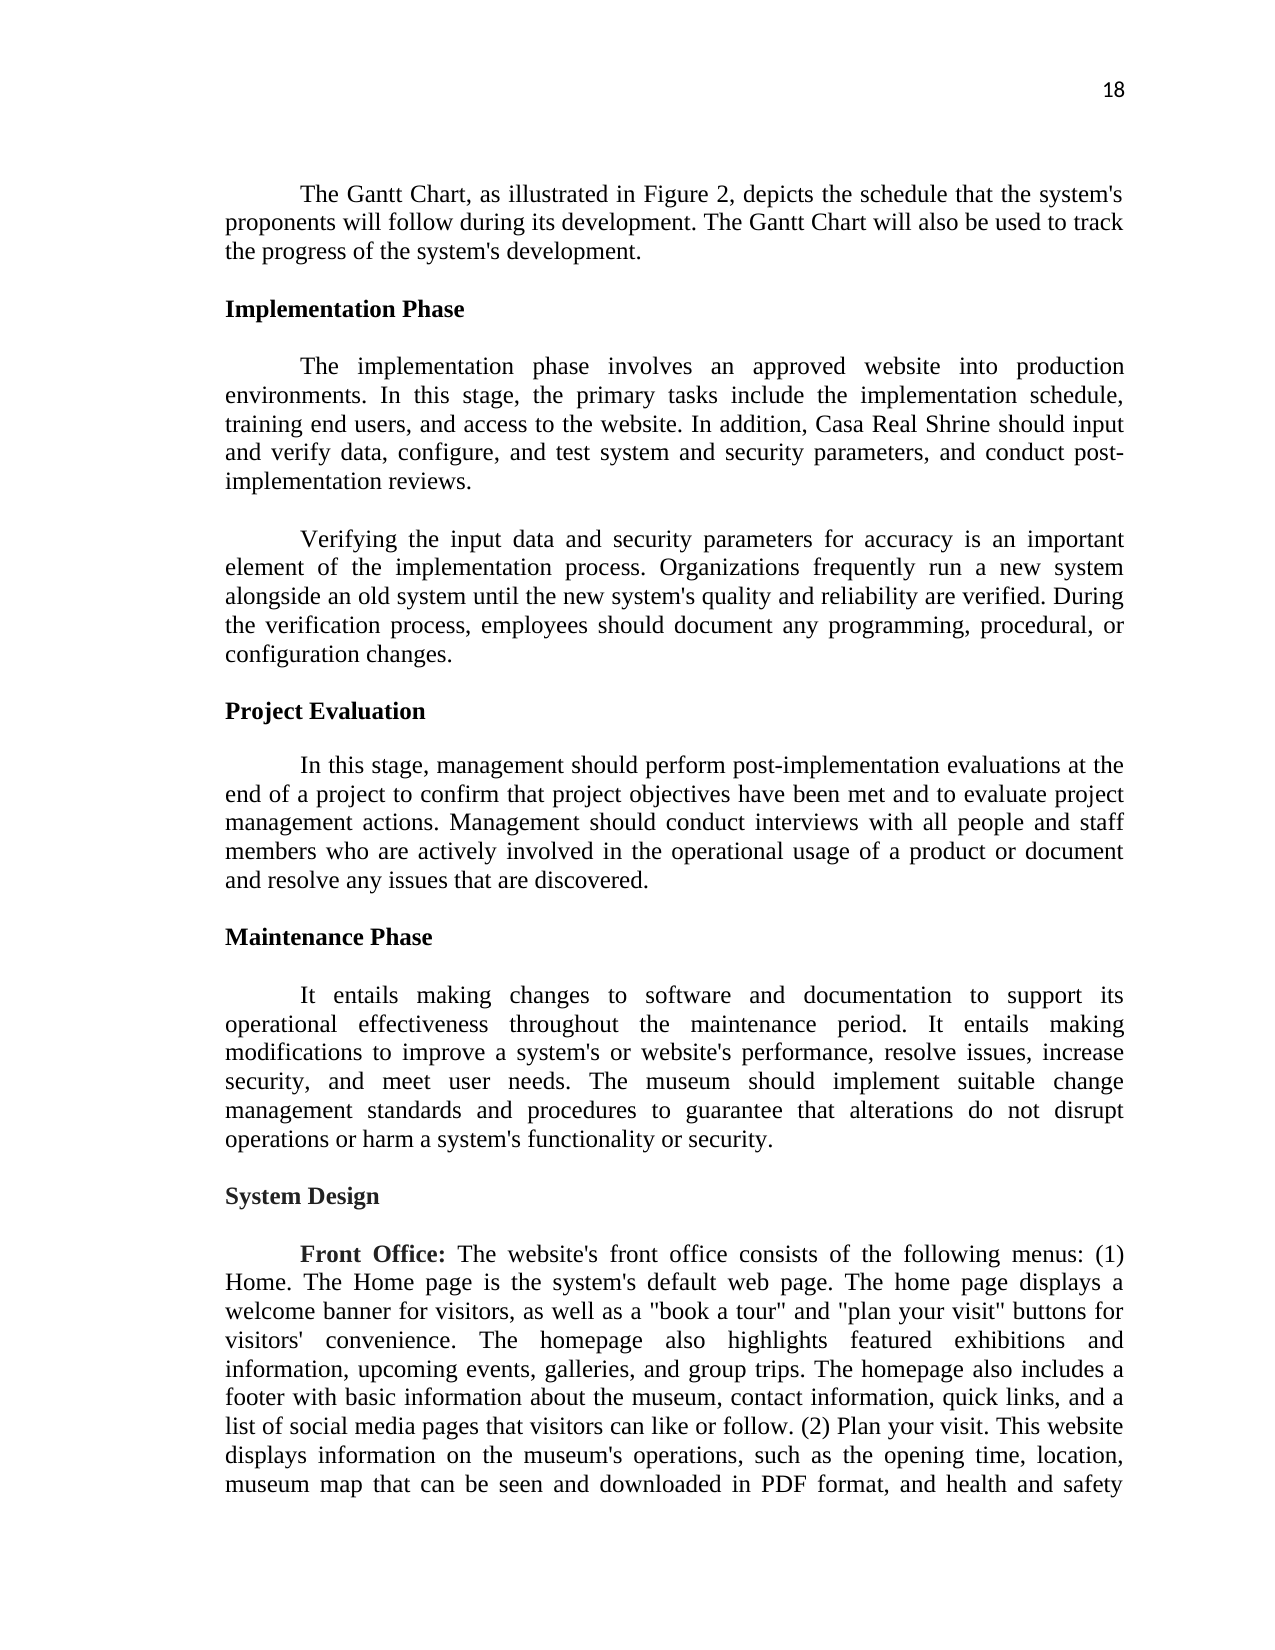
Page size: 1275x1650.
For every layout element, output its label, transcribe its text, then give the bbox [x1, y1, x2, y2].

text The implementation phase involves an approved website into production environments. In this stage, the primary tasks include the implementation schedule, training end users, and access to the website. In addition, Casa Real Shrine should input and verify data, configure, and test system and security parameters, and conduct post-implementation reviews. [225, 351, 1125, 495]
text Implementation Phase [225, 294, 1125, 322]
text The Gantt Chart, as illustrated in Figure 2, depicts the schedule that the system's proponents will follow during its development. The Gantt Chart will also be used to track the progress of the system's development. [225, 179, 1125, 265]
text In this stage, management should perform post-implementation evaluations at the end of a project to confirm that project objectives have been met and to evaluate project management actions. Management should conduct interviews with all people and staff members who are actively involved in the operational usage of a product or document and resolve any issues that are discovered. [225, 750, 1125, 894]
text Project Evaluation [225, 696, 1125, 725]
text Verifying the input data and security parameters for accuracy is an important element of the implementation process. Organizations frequently run a new system alongside an old system until the new system's quality and reliability are verified. During the verification process, employees should document any programming, procedural, or configuration changes. [225, 524, 1125, 667]
text System Design [225, 1181, 1125, 1210]
text Maintenance Phase [225, 922, 1125, 951]
text It entails making changes to software and documentation to support its operational effectiveness throughout the maintenance period. It entails making modifications to improve a system's or website's performance, resolve issues, increase security, and meet user needs. The museum should implement suitable change management standards and procedures to guarantee that alterations do not disrupt operations or harm a system's functionality or security. [225, 980, 1125, 1152]
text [225, 1239, 1125, 1497]
